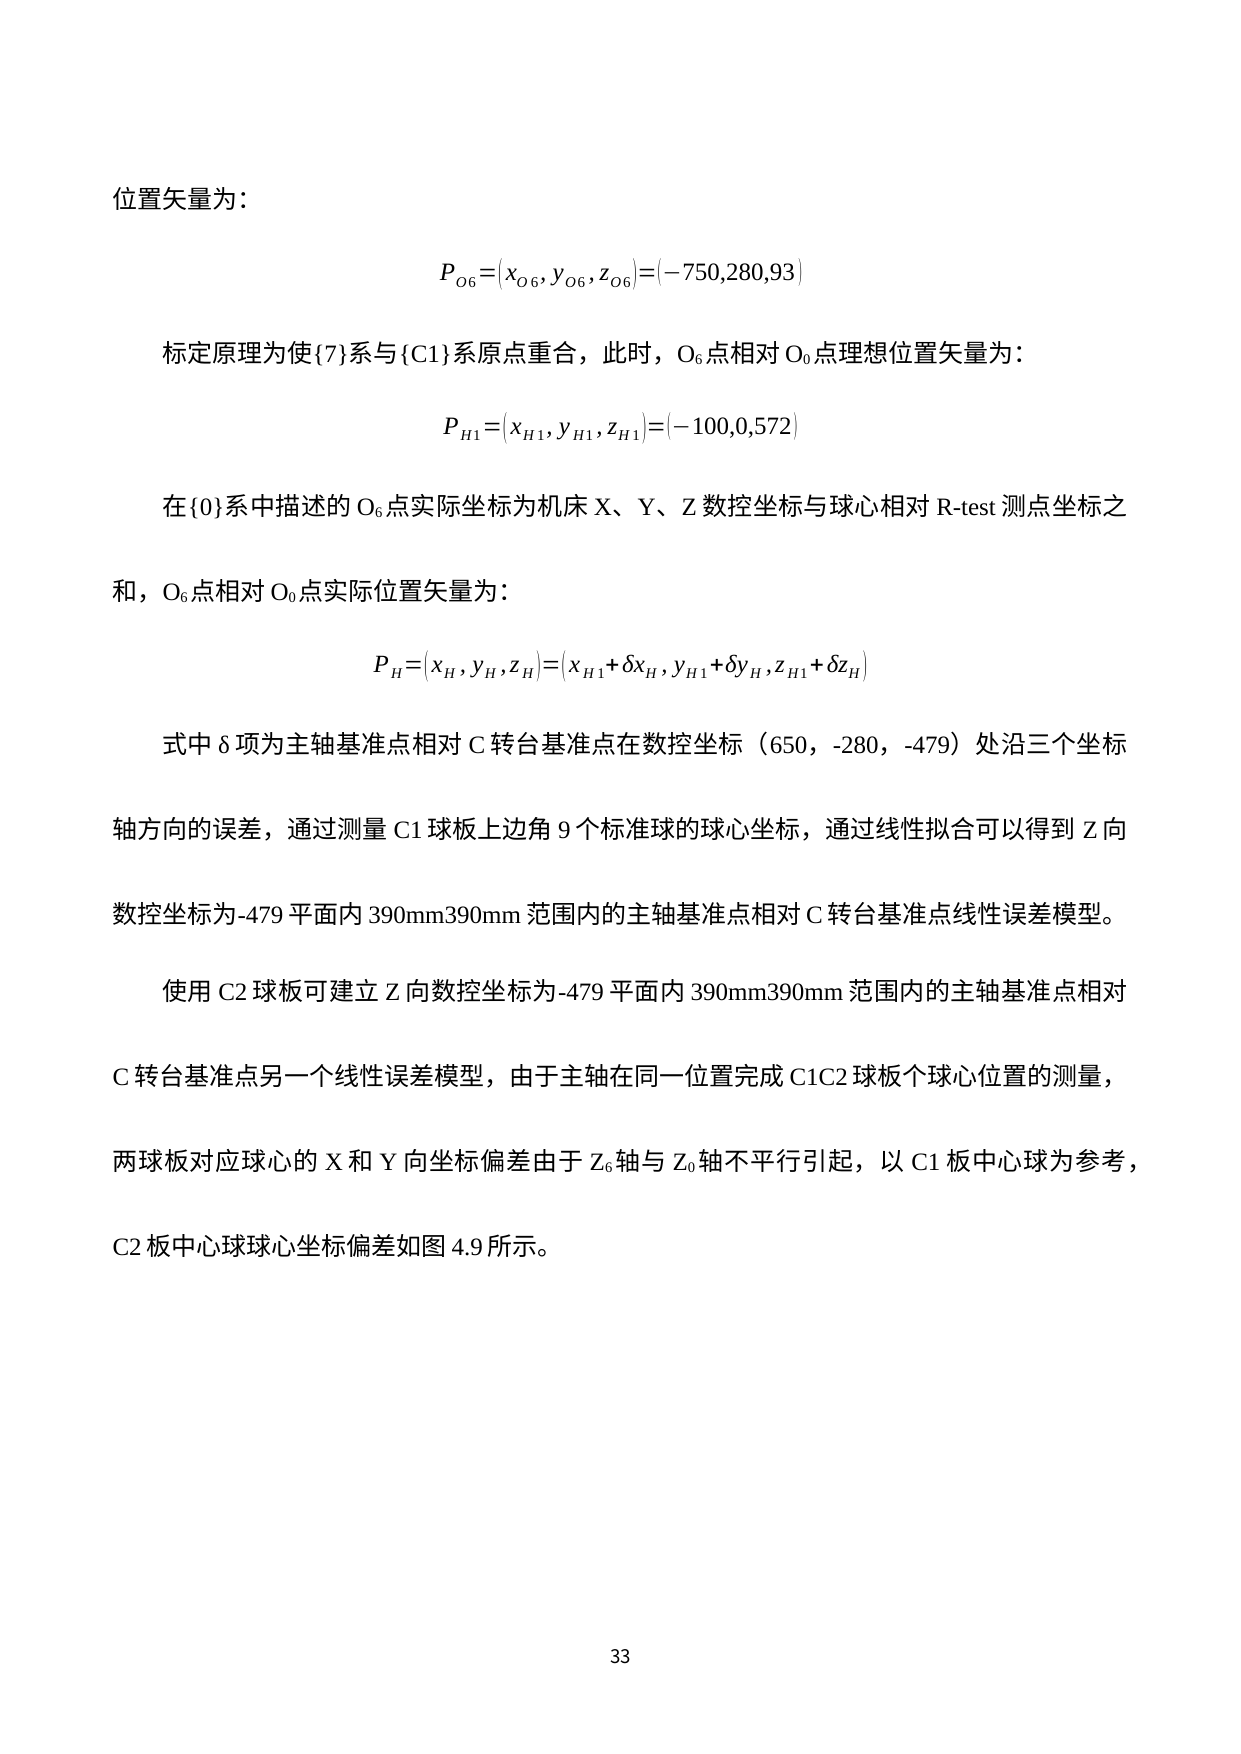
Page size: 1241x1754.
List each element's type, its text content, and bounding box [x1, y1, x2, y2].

text 式中δ项为主轴基准点相对C转台基准点在数控坐标（650，-280，-479）处沿三个坐标轴方向的误差，通过测量C1球板上边角9个标准球的球心坐标，通过线性拟合可以得到Z向数控坐标为-479平面内390mm390mm范围内的主轴基准点相对C转台基准点线性误差模型。 [112, 709, 1128, 946]
text 在{0}系中描述的O6点实际坐标为机床X、Y、Z数控坐标与球心相对R-test测点坐标之和，O6点相对O0点实际位置矢量为： [112, 471, 1128, 623]
text 标定原理为使{7}系与{C1}系原点重合，此时，O6点相对O0点理想位置矢量为： [112, 317, 1128, 385]
text 使用C2球板可建立Z向数控坐标为-479平面内390mm390mm范围内的主轴基准点相对C转台基准点另一个线性误差模型，由于主轴在同一位置完成C1C2球板个球心位置的测量，两球板对应球心的X和Y向坐标偏差由于Z6轴与Z0轴不平行引起，以C1板中心球为参考，C2板中心球球心坐标偏差如图4.9所示。 [112, 956, 1128, 1278]
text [112, 164, 1128, 232]
